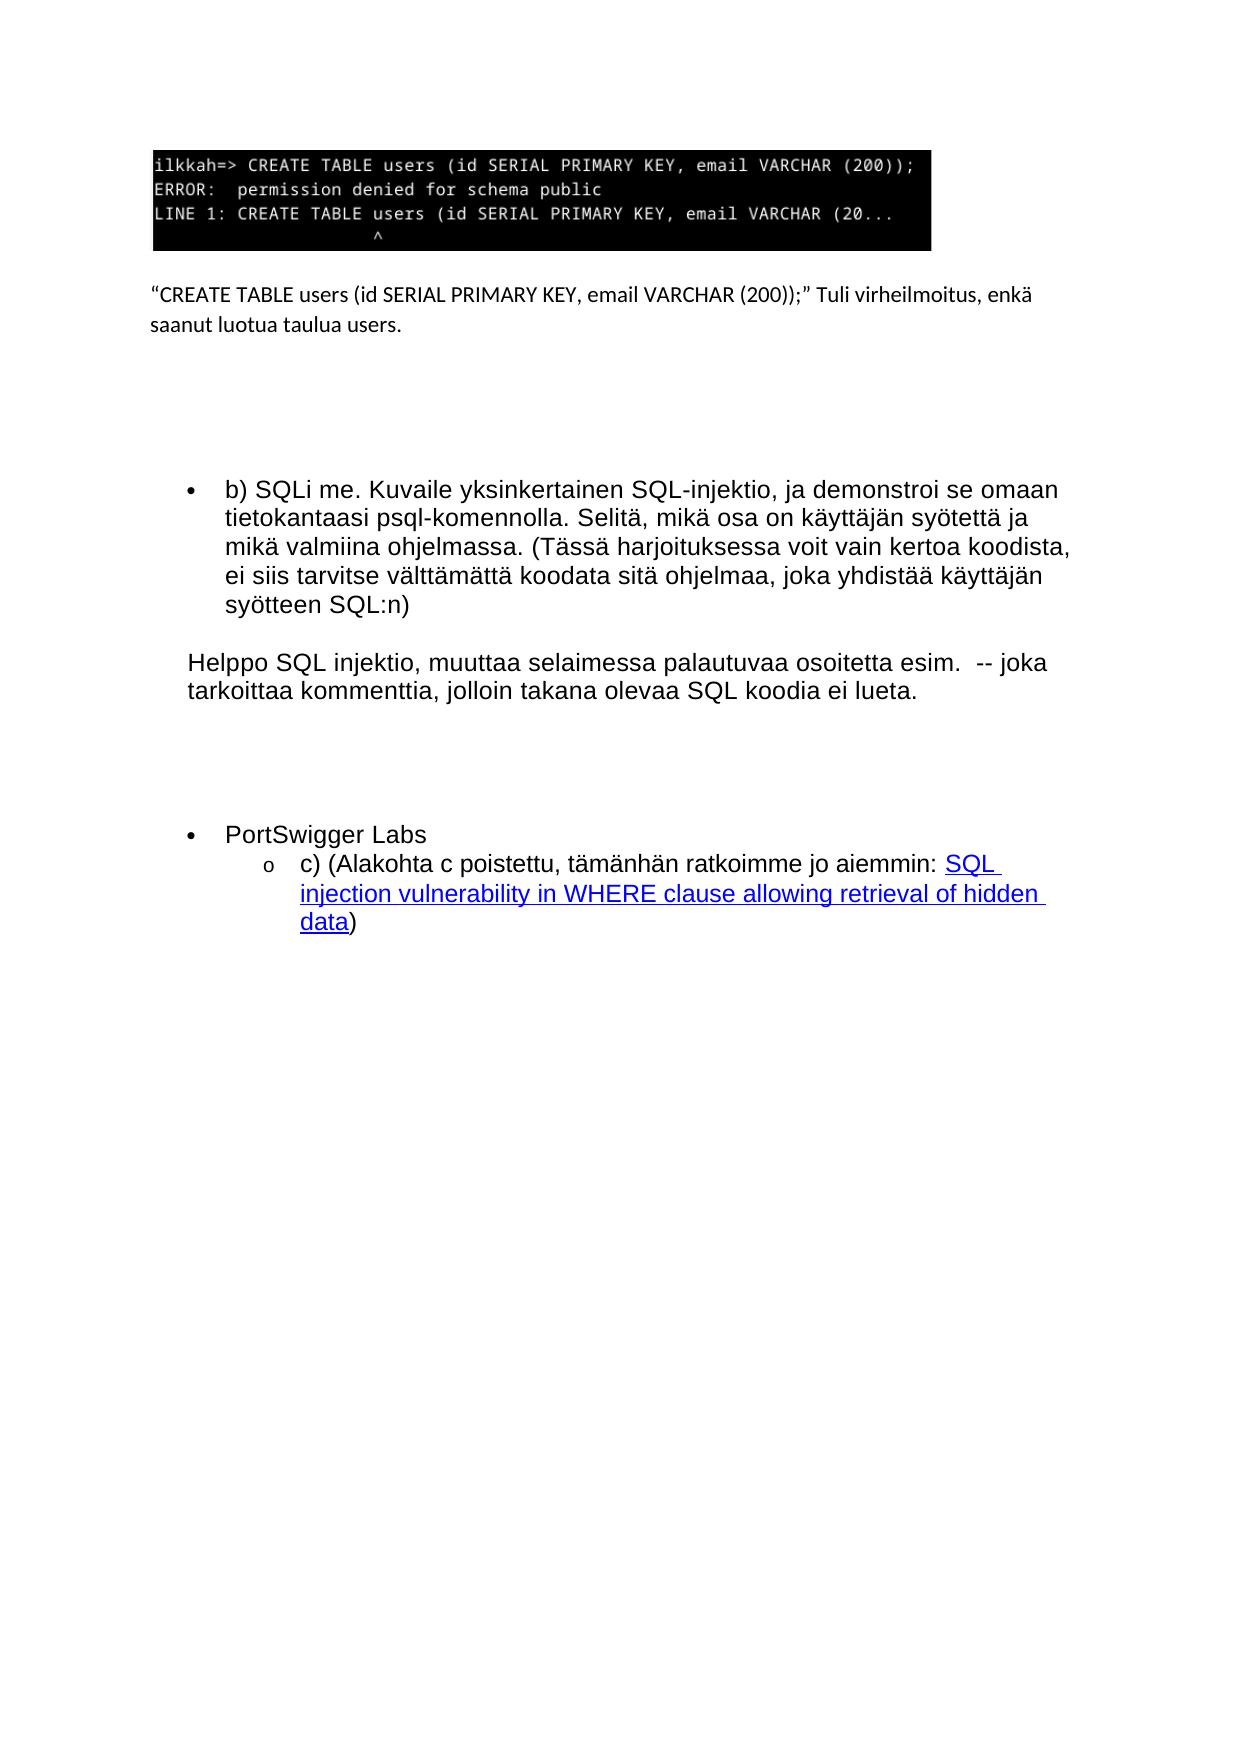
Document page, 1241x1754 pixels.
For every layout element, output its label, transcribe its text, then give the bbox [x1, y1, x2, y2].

list b) SQLi me. Kuvaile yksinkertainen SQL-injektio, ja demonstroi se omaan tietokantaasi psql-komennolla. Selitä, mikä osa on käyttäjän syötettä ja mikä valmiina ohjelmassa. (Tässä harjoituksessa voit vain kertoa koodista, ei siis tarvitse välttämättä koodata sitä ohjelmaa, joka yhdistää käyttäjän syötteen SQL:n) [187, 474, 1090, 618]
list c) (Alakohta c poistettu, tämänhän ratkoimme jo aiemmin: SQL injection vulnerability in WHERE clause allowing retrieval of hidden data) [262, 849, 1090, 936]
list PortSwigger Labs [187, 820, 1090, 849]
text “CREATE TABLE users (id SERIAL PRIMARY KEY, email VARCHAR (200));” Tuli virheilmoitus, enkä saanut luotua taulua users. [150, 280, 1090, 338]
picture [150, 150, 932, 251]
text Helppo SQL injektio, muuttaa selaimessa palautuvaa osoitetta esim. -- joka tarkoittaa kommenttia, jolloin takana olevaa SQL koodia ei lueta. [187, 647, 1090, 705]
